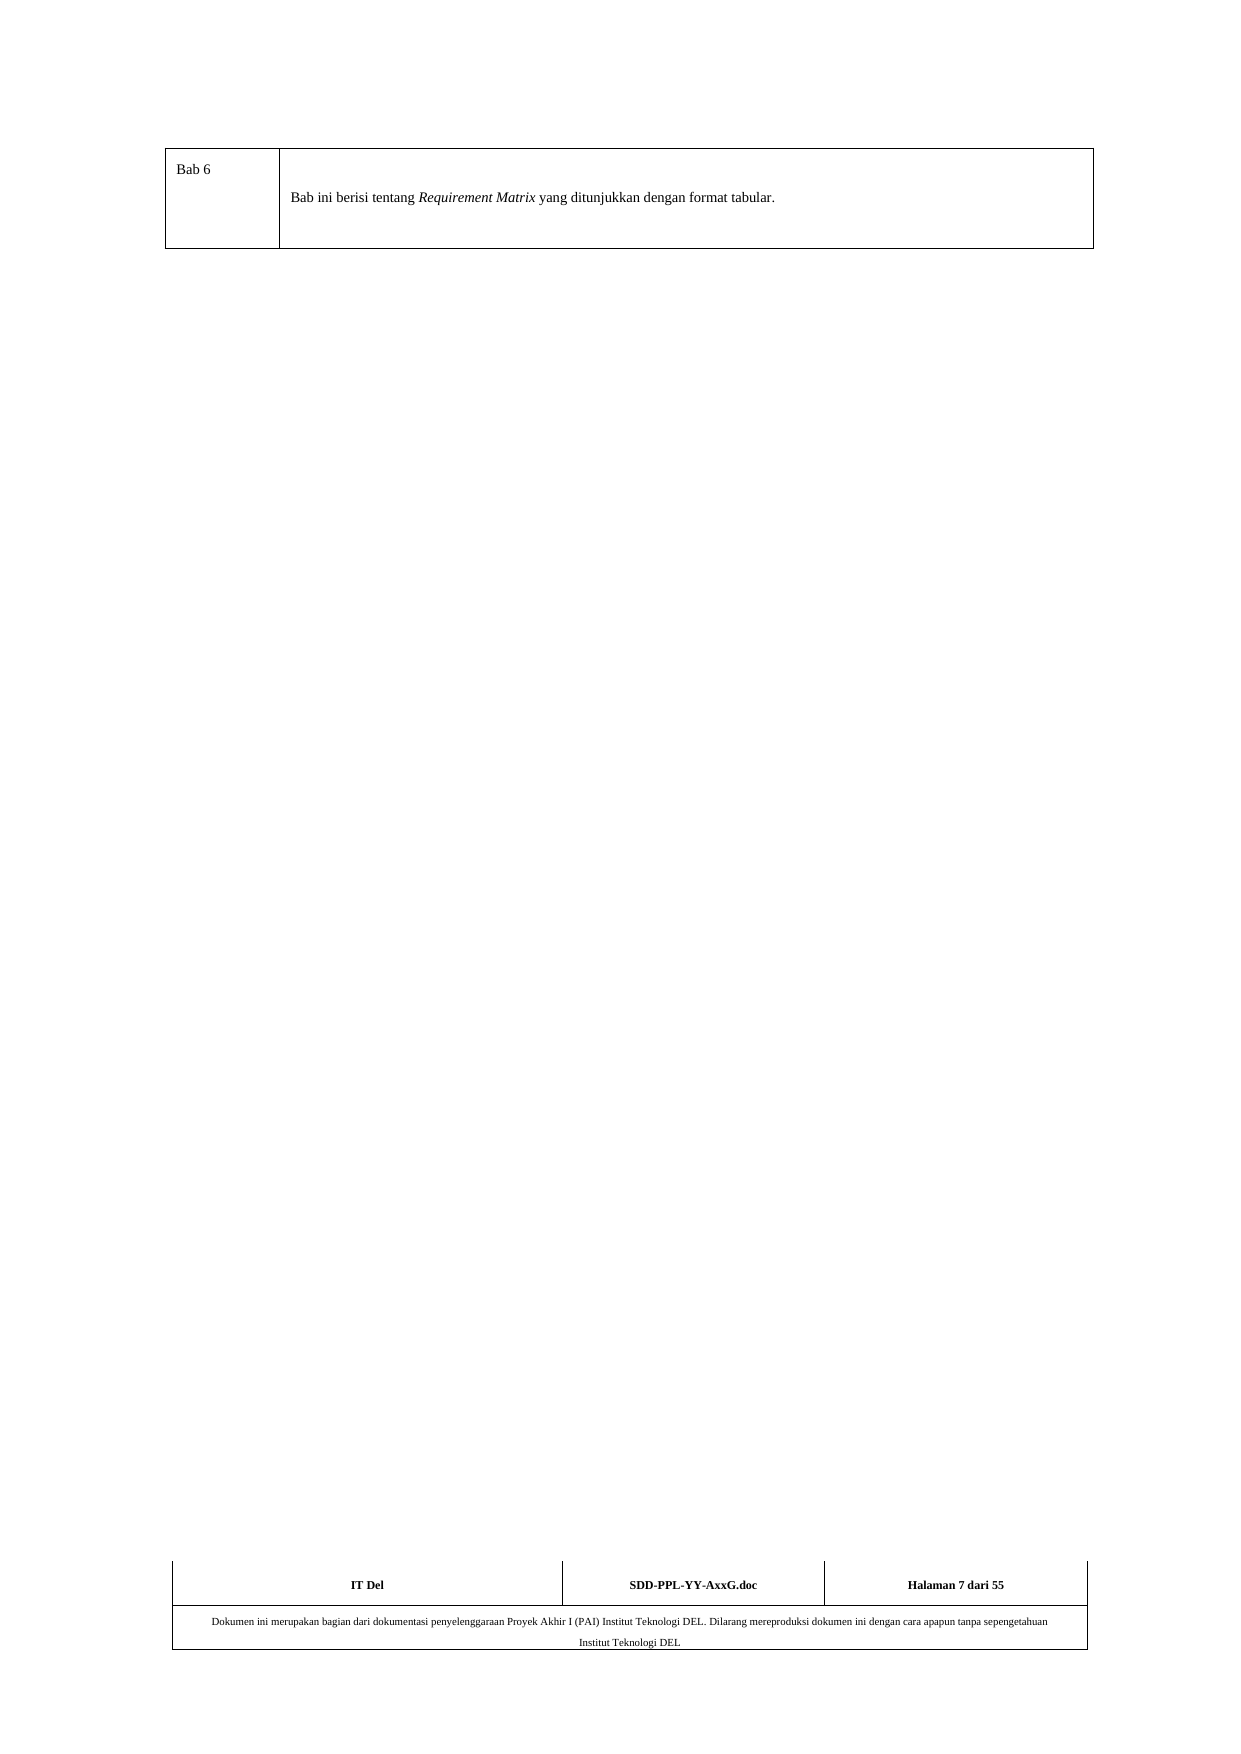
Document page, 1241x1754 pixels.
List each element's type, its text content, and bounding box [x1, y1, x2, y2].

table_cell Bab 6 [166, 149, 279, 247]
table_cell Bab ini berisi tentang Requirement Matrix yang ditunjukkan dengan format tabular. [280, 149, 1093, 247]
